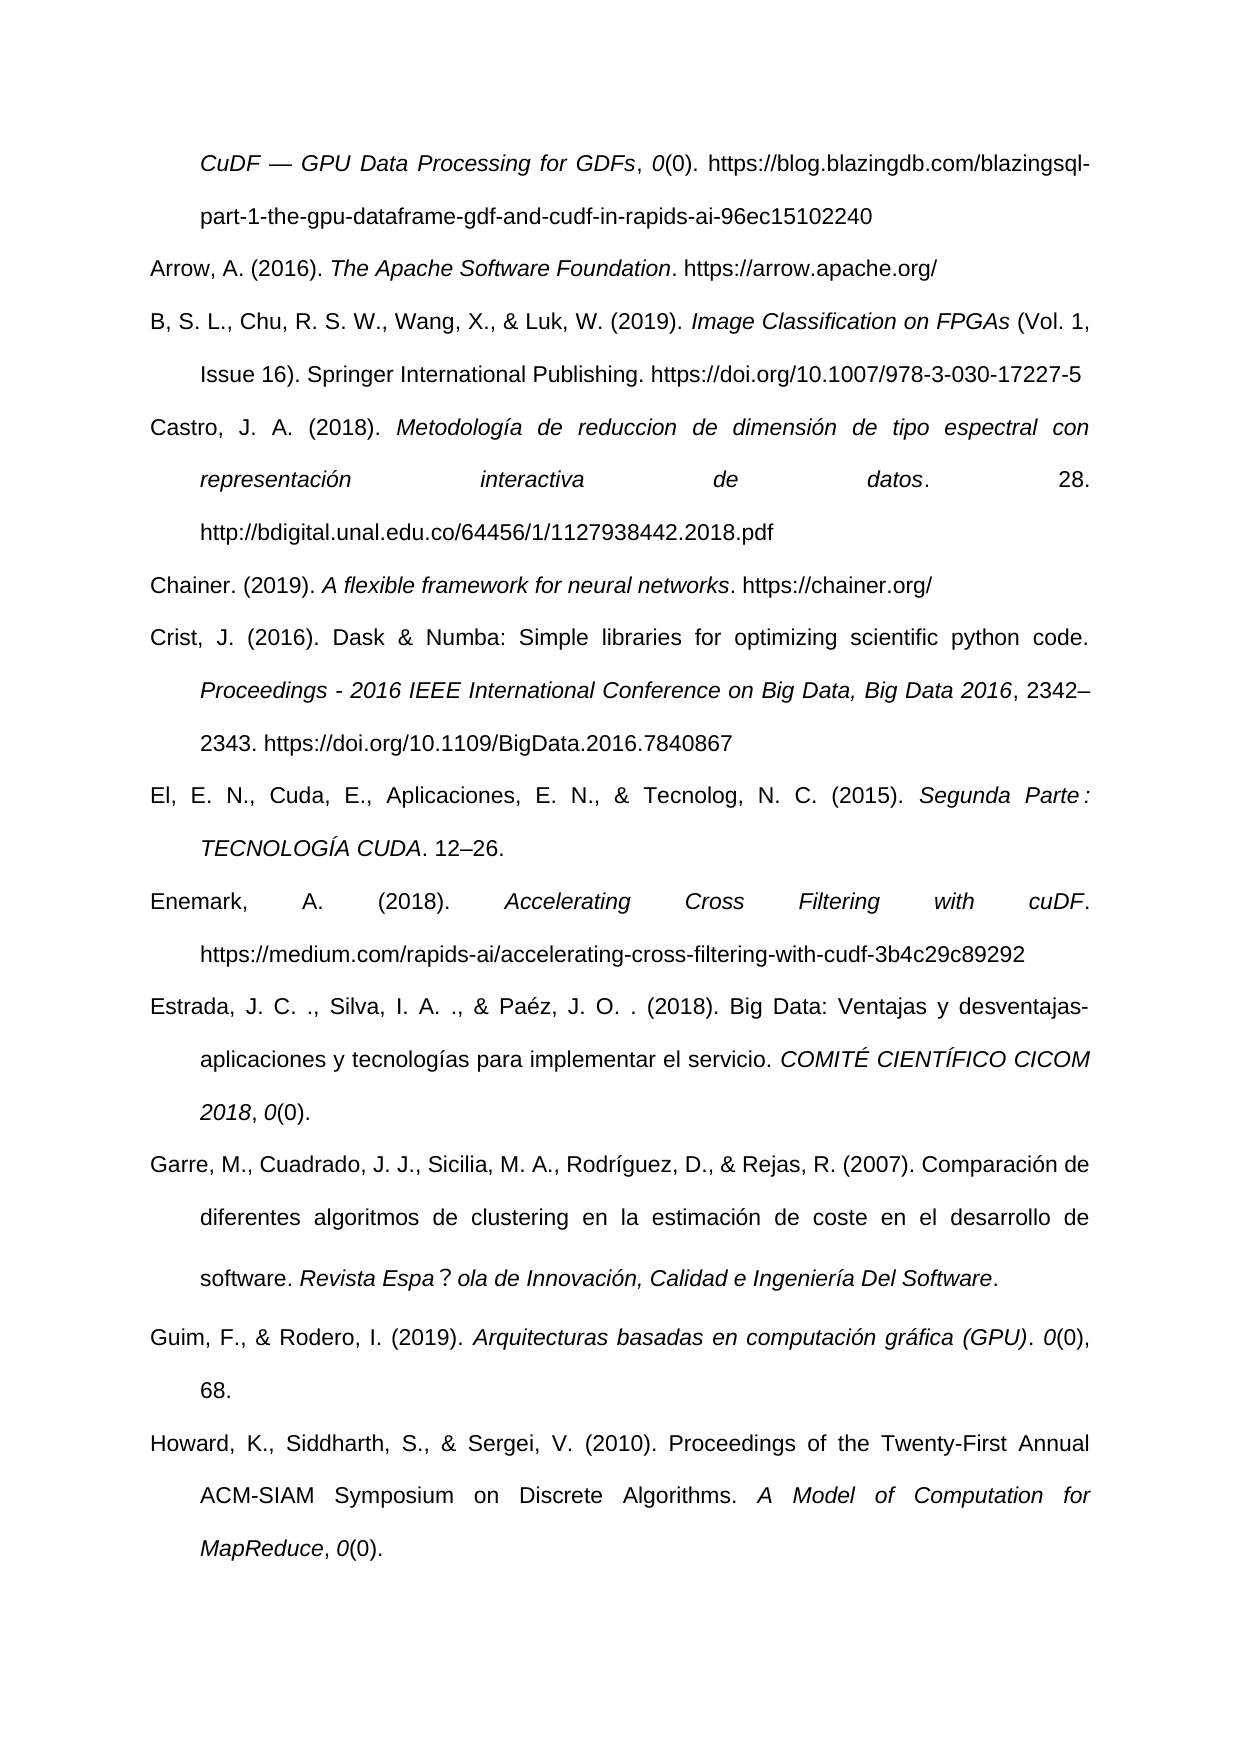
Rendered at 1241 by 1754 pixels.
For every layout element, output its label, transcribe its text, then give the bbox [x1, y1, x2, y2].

text Howard, K., Siddharth, S., & Sergei, V. (2010). Proceedings of the Twenty-First Annual ACM-SIAM Symposium on Discrete Algorithms. A Model of Computation for MapReduce, 0(0). [150, 1430, 1090, 1561]
text Arrow, A. (2016). The Apache Software Foundation. https://arrow.apache.org/ [150, 255, 1090, 282]
text El, E. N., Cuda, E., Aplicaciones, E. N., & Tecnolog, N. C. (2015). Segunda Parte : TECNOLOGÍA CUDA. 12–26. [150, 782, 1090, 862]
text Estrada, J. C. ., Silva, I. A. ., & Paéz, J. O. . (2018). Big Data: Ventajas y desventajas-aplicaciones y tecnologías para implementar el servicio. COMITÉ CIENTÍFICO CICOM 2018, 0(0). [150, 993, 1090, 1125]
text Castro, J. A. (2018). Metodología de reduccion de dimensión de tipo espectral con representación interactiva de datos. 28. http://bdigital.unal.edu.co/64456/1/1127938442.2018.pdf [150, 413, 1090, 545]
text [150, 150, 1090, 229]
text Crist, J. (2016). Dask & Numba: Simple libraries for optimizing scientific python code. Proceedings - 2016 IEEE International Conference on Big Data, Big Data 2016, 2342–2343. https://doi.org/10.1109/BigData.2016.7840867 [150, 624, 1090, 756]
text B, S. L., Chu, R. S. W., Wang, X., & Luk, W. (2019). Image Classification on FPGAs (Vol. 1, Issue 16). Springer International Publishing. https://doi.org/10.1007/978-3-030-17227-5 [150, 308, 1090, 387]
text Enemark, A. (2018). Accelerating Cross Filtering with cuDF. https://medium.com/rapids-ai/accelerating-cross-filtering-with-cudf-3b4c29c89292 [150, 888, 1090, 967]
text Guim, F., & Rodero, I. (2019). Arquitecturas basadas en computación gráfica (GPU). 0(0), 68. [150, 1324, 1090, 1403]
text Chainer. (2019). A flexible framework for neural networks. https://chainer.org/ [150, 572, 1090, 598]
text Garre, M., Cuadrado, J. J., Sicilia, M. A., Rodríguez, D., & Rejas, R. (2007). Comparación de diferentes algoritmos de clustering en la estimación de coste en el desarrollo de software. Revista Espa？ola de Innovación, Calidad e Ingeniería Del Software. [150, 1151, 1090, 1293]
